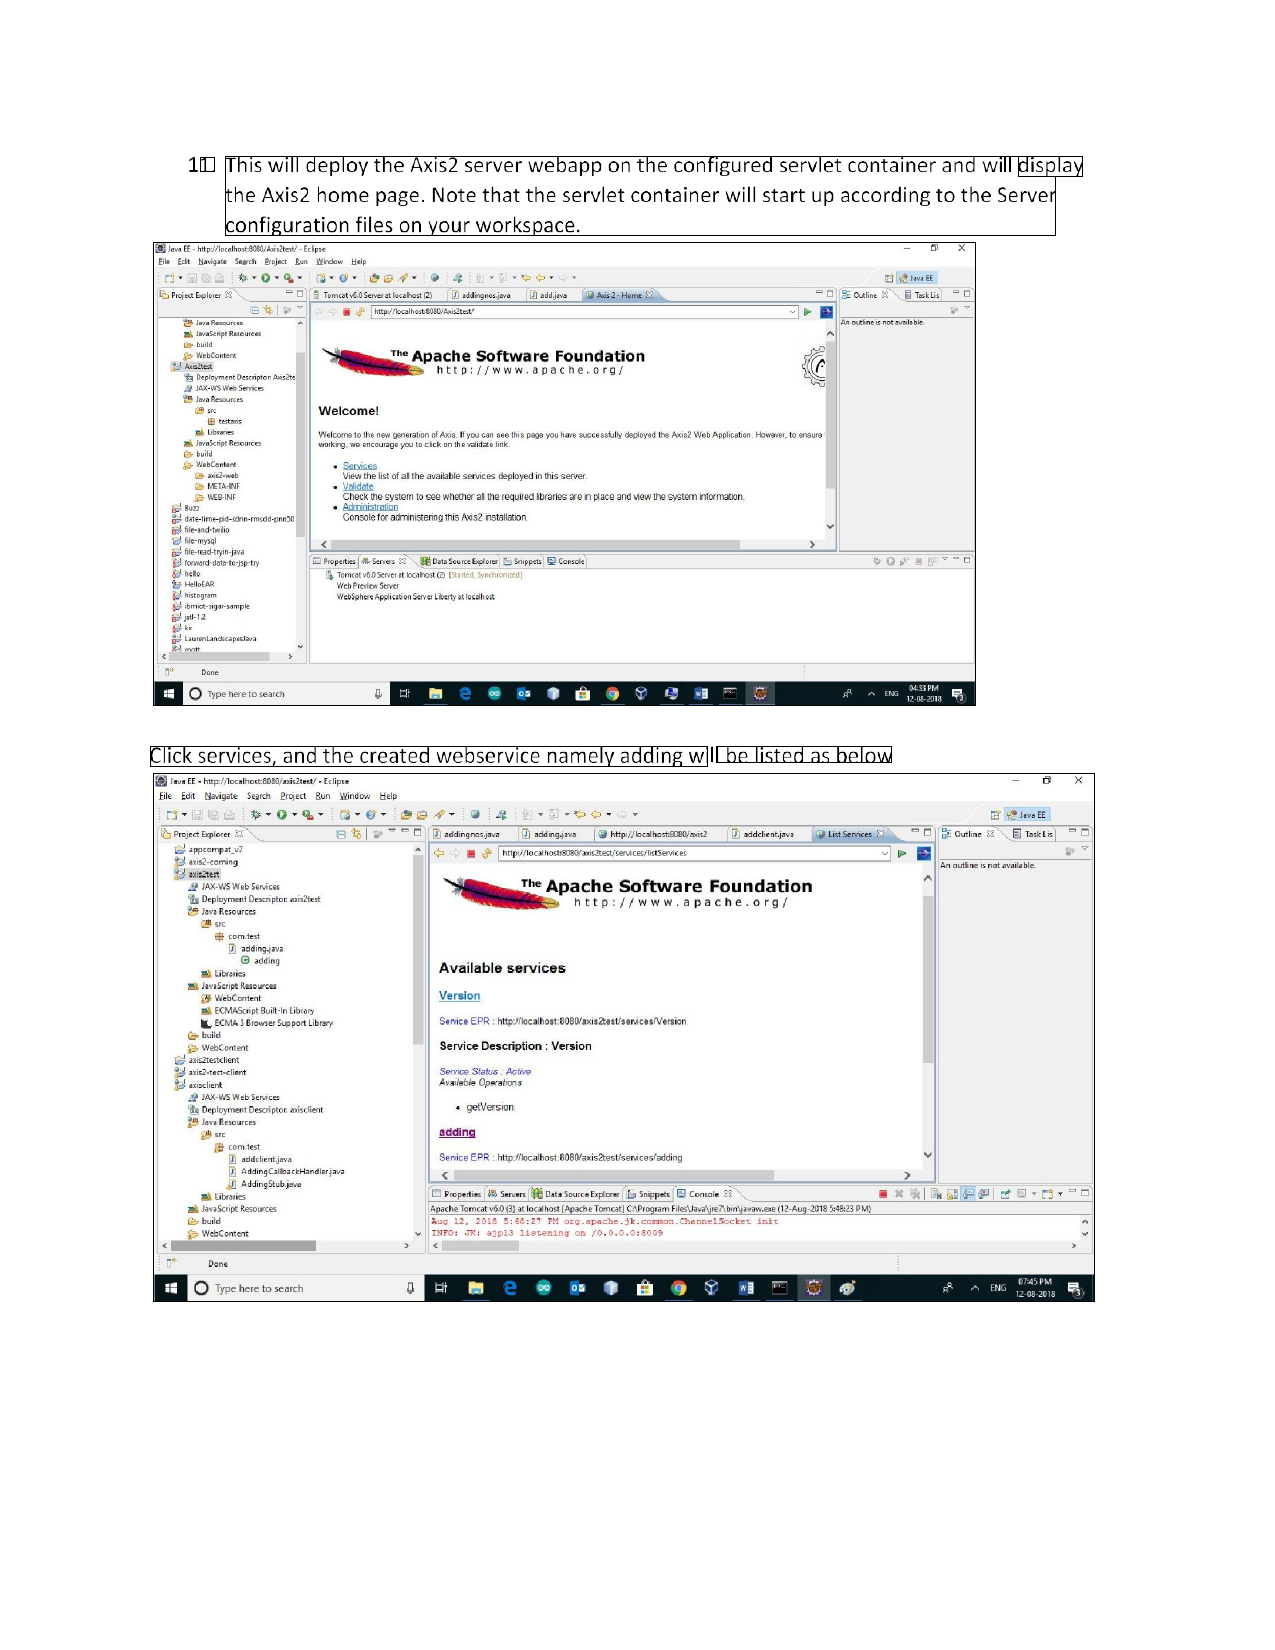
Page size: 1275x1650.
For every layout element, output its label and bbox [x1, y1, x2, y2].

picture [1019, 157, 1082, 176]
picture [154, 774, 1094, 1301]
picture [717, 747, 891, 762]
picture [151, 747, 707, 766]
picture [201, 158, 214, 171]
picture [154, 243, 975, 705]
picture [226, 157, 1055, 235]
